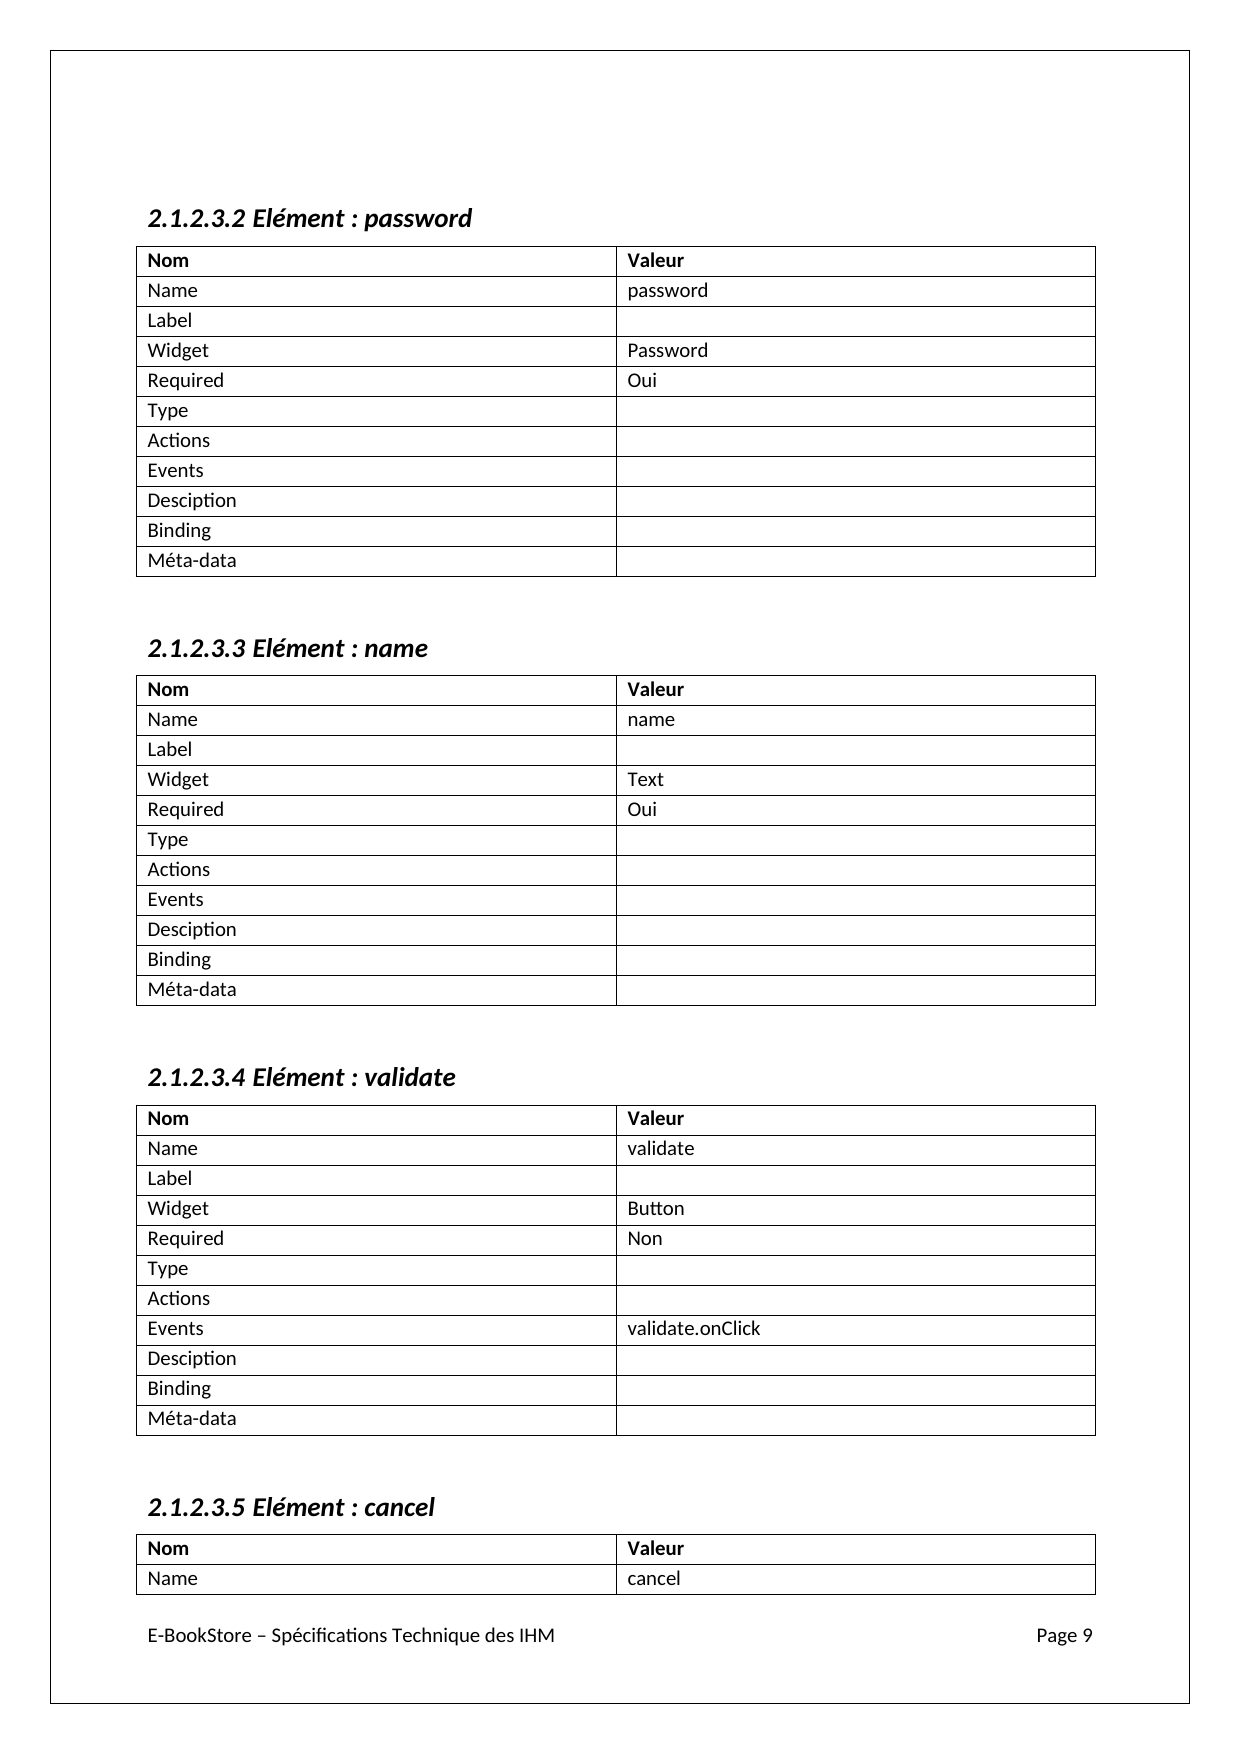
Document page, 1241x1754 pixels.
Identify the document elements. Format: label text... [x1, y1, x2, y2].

table_cell Events [137, 457, 616, 486]
table_cell Label [137, 307, 616, 336]
subtitle Elément : name [147, 631, 1093, 664]
table_cell Password [617, 337, 1095, 366]
table_cell Desciption [137, 487, 616, 516]
table_cell Binding [137, 946, 616, 975]
table_cell validate.onClick [617, 1316, 1095, 1344]
table_cell Name [137, 277, 616, 306]
table_cell Binding [137, 1376, 616, 1404]
table_cell Name [137, 1565, 616, 1594]
table_header Valeur [617, 1535, 1095, 1564]
table_cell [617, 397, 1095, 426]
subtitle Elément : password [147, 202, 1093, 235]
table_cell [617, 886, 1095, 915]
table_cell validate [617, 1136, 1095, 1164]
table_header Nom [137, 676, 616, 705]
table_cell Required [137, 1226, 616, 1254]
table_cell Méta-data [137, 1406, 616, 1434]
table_header Valeur [617, 1106, 1095, 1134]
table_cell [617, 826, 1095, 855]
table_header Nom [137, 1535, 616, 1564]
table_cell Widget [137, 766, 616, 795]
table_cell [617, 1346, 1095, 1374]
table_cell Type [137, 397, 616, 426]
table_cell [617, 916, 1095, 945]
table_cell Actions [137, 1286, 616, 1314]
table_cell [617, 307, 1095, 336]
table_cell [617, 517, 1095, 546]
table_cell Oui [617, 367, 1095, 396]
table_cell Non [617, 1226, 1095, 1254]
table_cell [617, 1256, 1095, 1284]
table_cell [617, 487, 1095, 516]
table_cell Widget [137, 1196, 616, 1224]
table_cell [617, 856, 1095, 885]
subtitle Elément : validate [147, 1060, 1093, 1093]
table_cell Name [137, 1136, 616, 1164]
table_cell password [617, 277, 1095, 306]
table_cell Label [137, 1166, 616, 1194]
table_cell Type [137, 826, 616, 855]
table_cell [617, 946, 1095, 975]
table_cell name [617, 706, 1095, 735]
table_cell [617, 736, 1095, 765]
table_cell [617, 427, 1095, 456]
table_cell [617, 1406, 1095, 1434]
table_cell cancel [617, 1565, 1095, 1594]
table_cell Button [617, 1196, 1095, 1224]
table_cell Méta-data [137, 547, 616, 576]
subtitle Elément : cancel [147, 1490, 1093, 1523]
table_header Nom [137, 247, 616, 276]
table_cell Events [137, 1316, 616, 1344]
table_cell Oui [617, 796, 1095, 825]
table_cell [617, 457, 1095, 486]
table_cell [617, 547, 1095, 576]
table_cell Desciption [137, 1346, 616, 1374]
table_cell [617, 1376, 1095, 1404]
table_cell Text [617, 766, 1095, 795]
table_cell [617, 976, 1095, 1005]
table_cell Méta-data [137, 976, 616, 1005]
table_cell Required [137, 367, 616, 396]
table_cell Actions [137, 427, 616, 456]
table_cell Required [137, 796, 616, 825]
table_cell Label [137, 736, 616, 765]
table_cell [617, 1286, 1095, 1314]
table_cell Events [137, 886, 616, 915]
table_cell Desciption [137, 916, 616, 945]
table_cell Actions [137, 856, 616, 885]
table_cell [617, 1166, 1095, 1194]
table_cell Name [137, 706, 616, 735]
table_header Valeur [617, 676, 1095, 705]
table_header Valeur [617, 247, 1095, 276]
table_cell Type [137, 1256, 616, 1284]
table_cell Widget [137, 337, 616, 366]
table_header Nom [137, 1106, 616, 1134]
table_cell Binding [137, 517, 616, 546]
